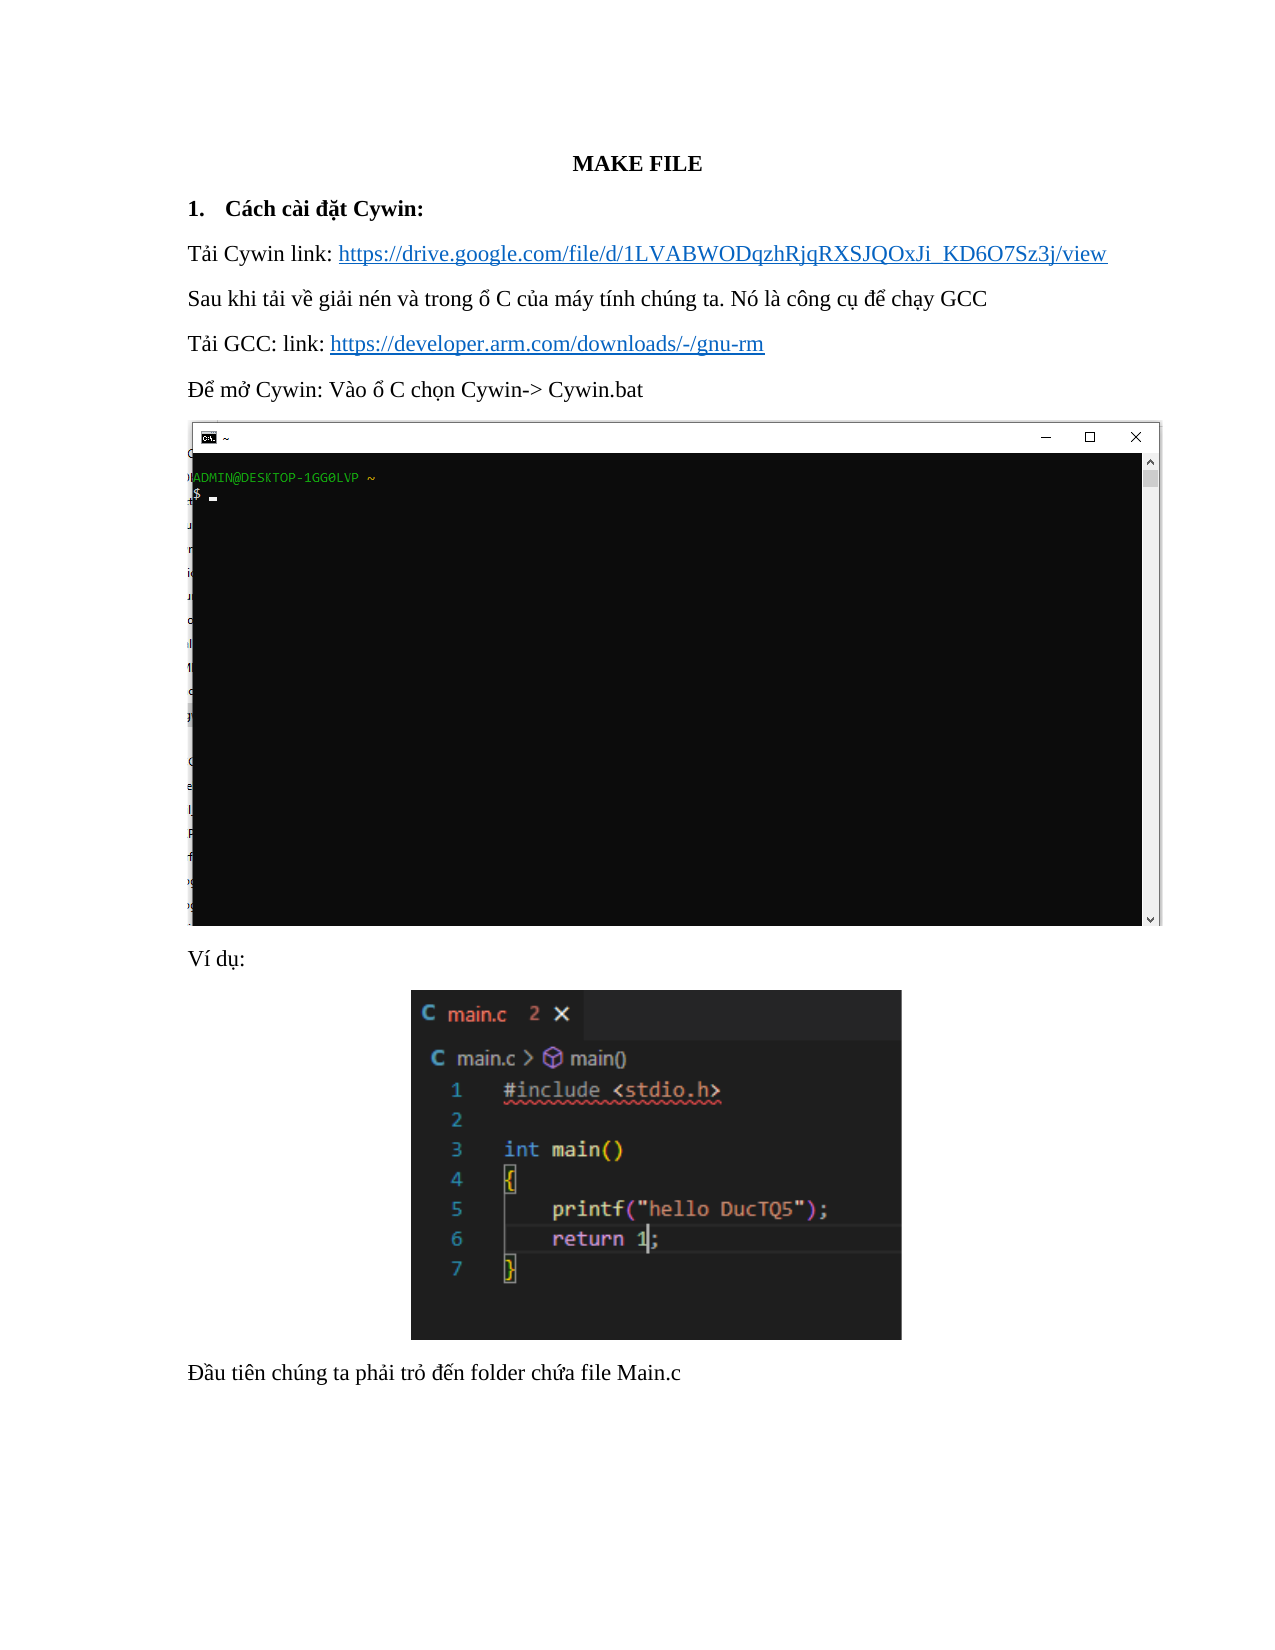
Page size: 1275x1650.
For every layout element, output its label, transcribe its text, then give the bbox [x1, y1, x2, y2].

text Ví dụ: [187, 945, 1125, 971]
picture [411, 990, 902, 1340]
text Sau khi tải về giải nén và trong ổ C của máy tính chúng ta. Nó là công cụ để chạy GCC [187, 285, 1125, 312]
text Tải GCC: link: https://developer.arm.com/downloads/-/gnu-rm [187, 330, 1125, 357]
picture [187, 420, 1163, 926]
list Cách cài đặt Cywin: [187, 195, 1125, 221]
text Tải Cywin link: https://drive.google.com/file/d/1LVABWODqzhRjqRXSJQOxJi_KD6O7Sz3j/view [187, 240, 1125, 267]
text Đầu tiên chúng ta phải trỏ đến folder chứa file Main.c [187, 1359, 1125, 1385]
text Để mở Cywin: Vào ổ C chọn Cywin-> Cywin.bat [187, 376, 1125, 402]
text MAKE FILE [150, 150, 1125, 176]
